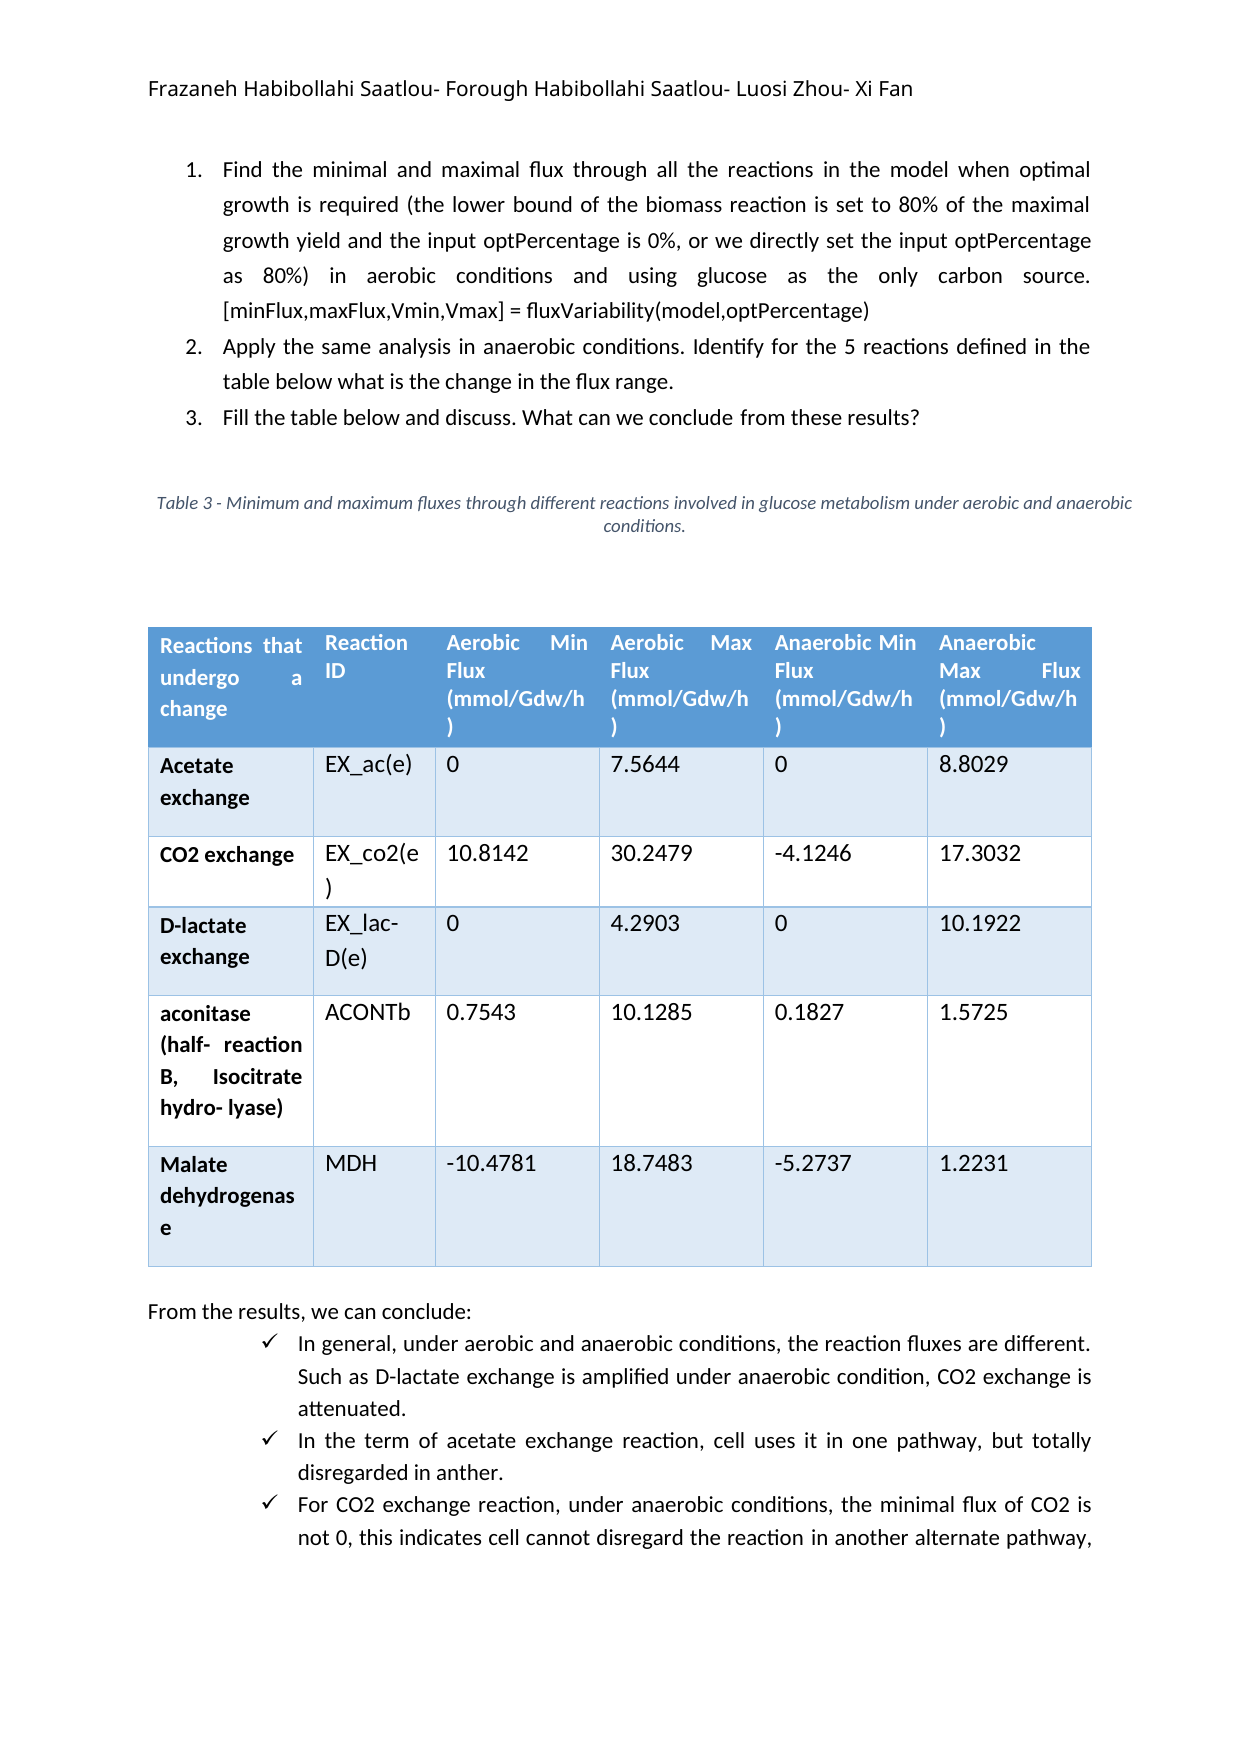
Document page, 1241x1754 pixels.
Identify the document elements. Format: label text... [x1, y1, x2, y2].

list In general, under aerobic and anaerobic conditions, the reaction fluxes are different. Such as D-lactate exchange is amplified under anaerobic condition, CO2 exchange is attenuated. [260, 1329, 1093, 1422]
table_cell 0.1827 [764, 996, 927, 1146]
table_cell MDH [314, 1147, 435, 1266]
table_cell 17.3032 [928, 837, 1091, 906]
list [260, 1491, 1093, 1551]
table_cell Malate dehydrogenase [149, 1147, 313, 1266]
table_header Reaction ID [314, 628, 435, 747]
table_cell 0.7543 [436, 996, 599, 1146]
table_header Anaerobic Max Flux (mmol/Gdw/h) [928, 628, 1091, 747]
table_cell 8.8029 [928, 748, 1091, 836]
table_cell EX_co2(e) [314, 837, 435, 906]
table_header Reactions that undergo a change [149, 628, 313, 747]
table_cell 1.5725 [928, 996, 1091, 1146]
list Find the minimal and maximal flux through all the reactions in the model when optimal growth is required (the lower bound of the biomass reaction is set to 80% of the maximal growth yield and the input optPercentage is 0%, or we directly set the input optPercentage as 80%) in aerobic conditions and using glucose as the only carbon source. [minFlux,maxFlux,Vmin,Vmax] = fluxVariability(model,optPercentage) [185, 148, 1093, 325]
table_cell EX_ac(e) [314, 748, 435, 836]
table_cell 10.1285 [600, 996, 763, 1146]
list Fill the table below and discuss. What can we conclude from these results? [185, 396, 1093, 431]
table_cell 0 [764, 748, 927, 836]
table_cell -10.4781 [436, 1147, 599, 1266]
table_cell aconitase (half- reaction B, Isocitrate hydro- lyase) [149, 996, 313, 1146]
table_cell 10.8142 [436, 837, 599, 906]
list Apply the same analysis in anaerobic conditions. Identify for the 5 reactions defined in the table below what is the change in the flux range. [185, 325, 1093, 396]
table_cell 10.1922 [928, 908, 1091, 995]
table_cell 1.2231 [928, 1147, 1091, 1266]
table_cell Acetate exchange [149, 748, 313, 836]
table_cell 30.2479 [600, 837, 763, 906]
list From the results, we can conclude: [148, 1297, 1093, 1325]
table_cell ACONTb [314, 996, 435, 1146]
table_cell 7.5644 [600, 748, 763, 836]
table_cell 0 [436, 748, 599, 836]
table_cell D-lactate exchange [149, 908, 313, 995]
table_cell 18.7483 [600, 1147, 763, 1266]
table_cell -5.2737 [764, 1147, 927, 1266]
table_header Aerobic Max Flux (mmol/Gdw/h) [600, 628, 763, 747]
table_cell 0 [764, 908, 927, 995]
table_cell -4.1246 [764, 837, 927, 906]
table_header Aerobic Min Flux (mmol/Gdw/h) [436, 628, 599, 747]
table_cell EX_lac-D(e) [314, 908, 435, 995]
table_header Anaerobic Min Flux (mmol/Gdw/h) [764, 628, 927, 747]
table_cell 4.2903 [600, 908, 763, 995]
table_cell 0 [436, 908, 599, 995]
table_cell CO2 exchange [149, 837, 313, 906]
list In the term of acetate exchange reaction, cell uses it in one pathway, but totally disregarded in anther. [260, 1426, 1093, 1486]
